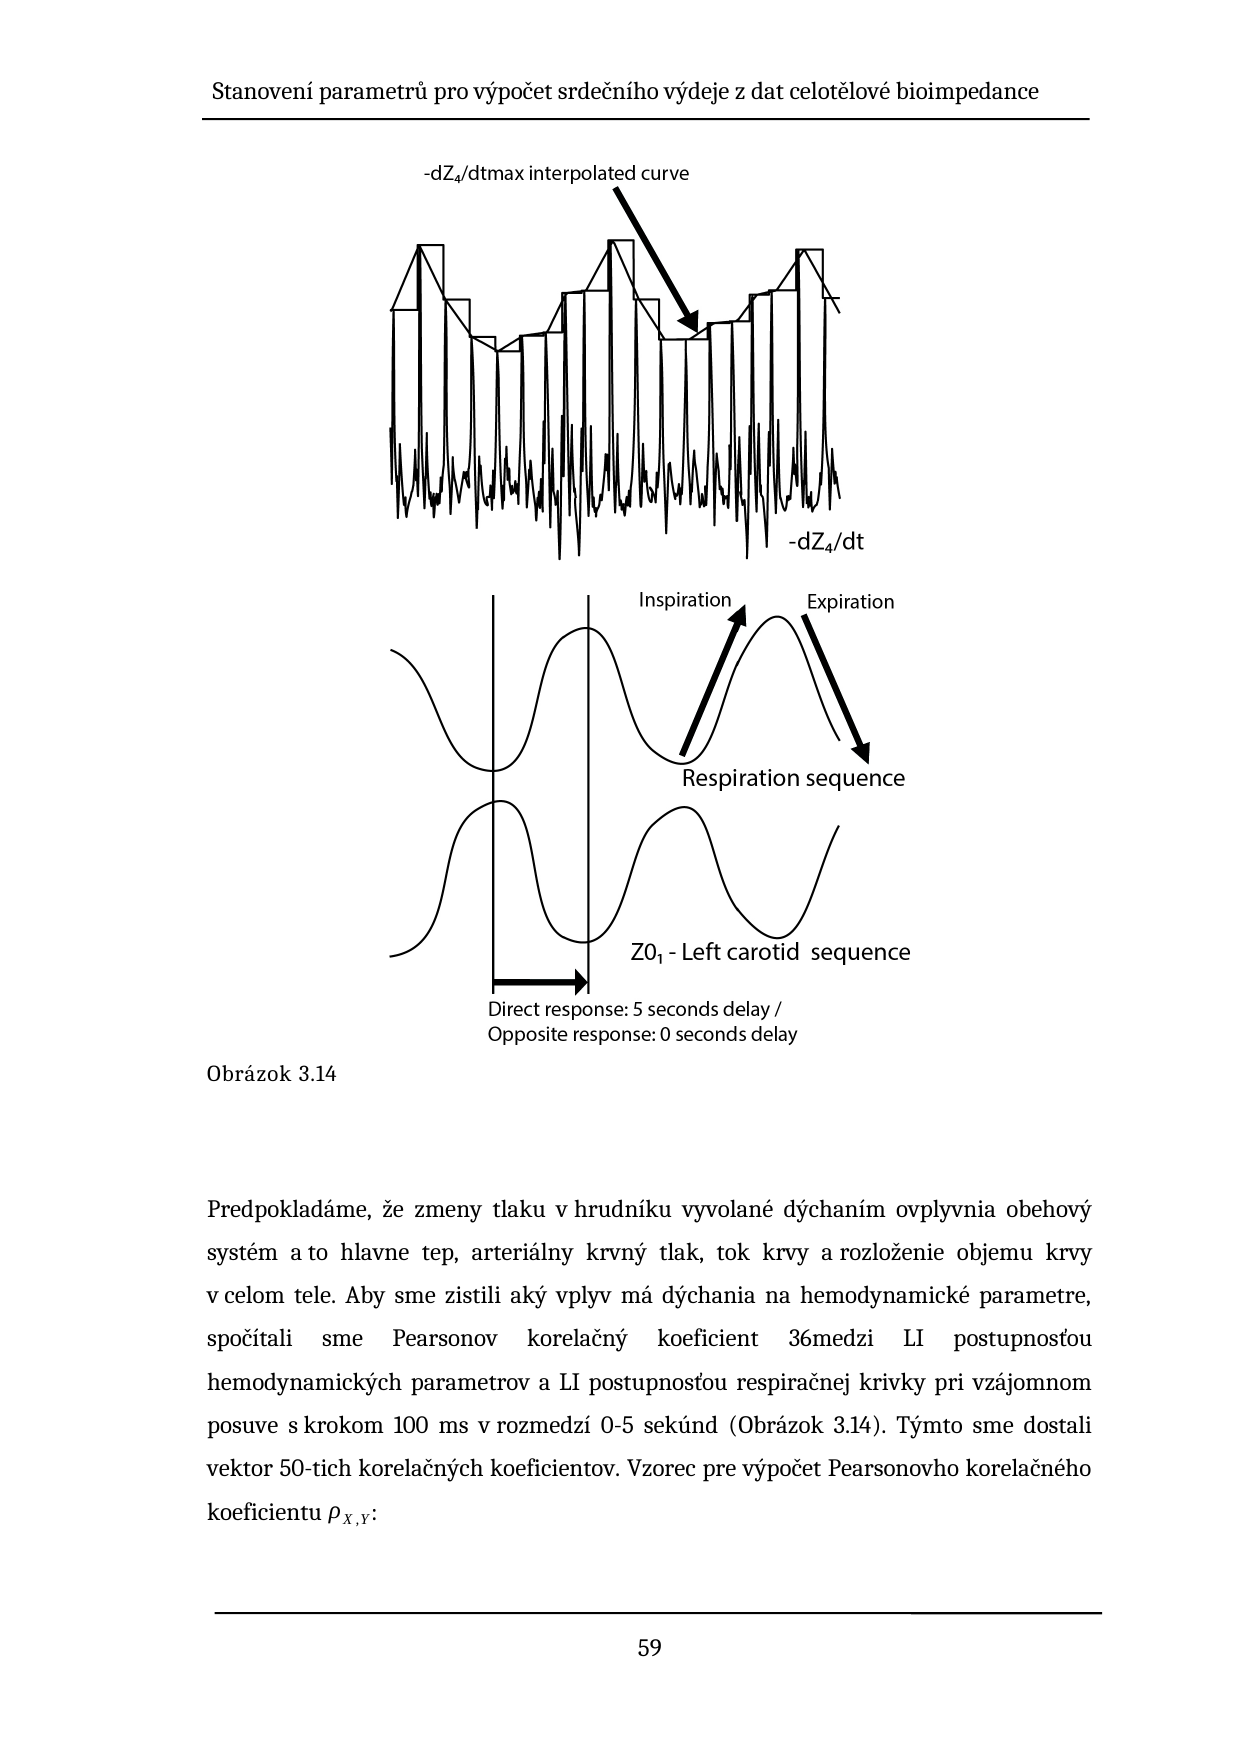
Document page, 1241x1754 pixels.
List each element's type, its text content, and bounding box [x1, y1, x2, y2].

picture [389, 162, 911, 1046]
